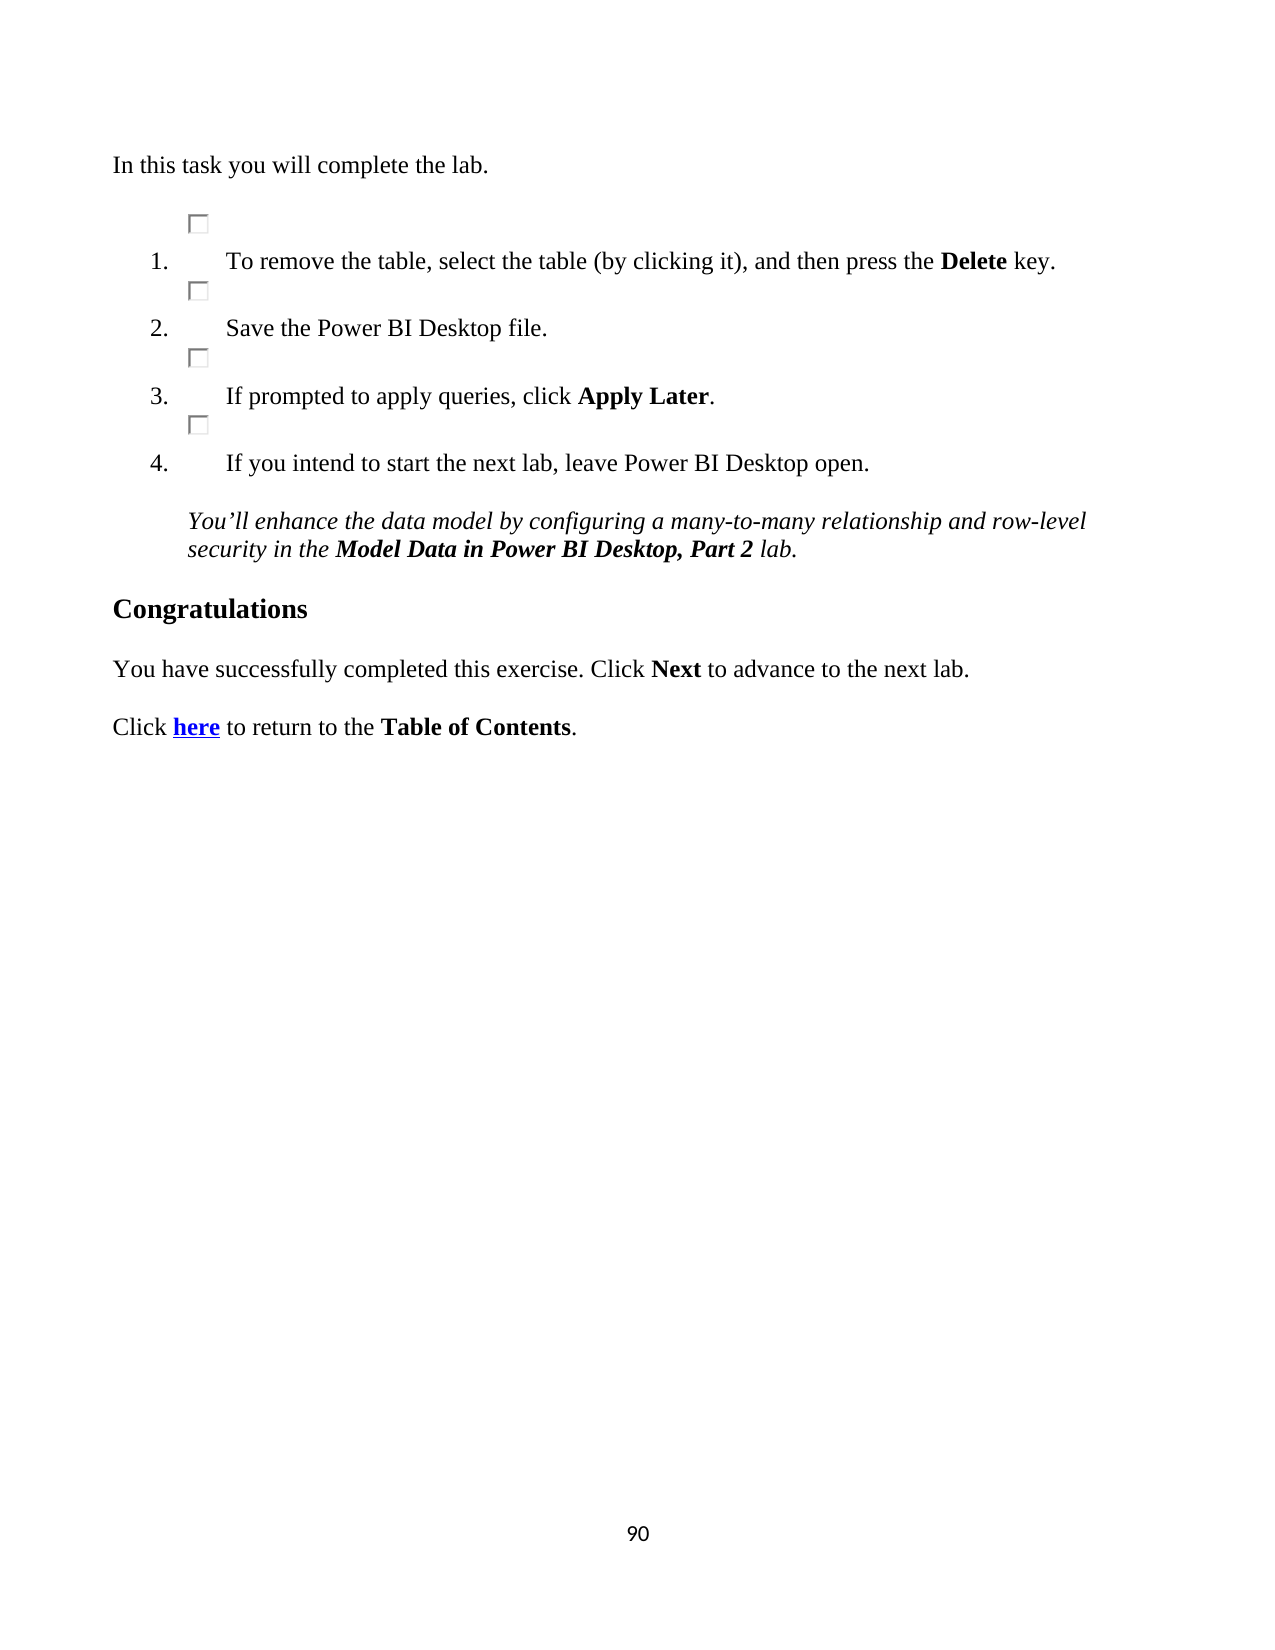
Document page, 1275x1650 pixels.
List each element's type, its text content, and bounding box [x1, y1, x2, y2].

list If prompted to apply queries, click Apply Later. [150, 342, 1162, 409]
list To remove the table, select the table (by clicking it), and then press the Delete key. [150, 208, 1162, 275]
text You’ll enhance the data model by configuring a many-to-many relationship and row-level security in the Model Data in Power BI Desktop, Part 2 lab. [187, 506, 1162, 563]
text In this task you will complete the lab. [112, 150, 1162, 179]
text Click here to return to the Table of Contents. [112, 712, 1162, 741]
text You have successfully completed this exercise. Click Next to advance to the next lab. [112, 654, 1162, 683]
list If you intend to start the next lab, leave Power BI Desktop open. [150, 409, 1162, 477]
text Congratulations [112, 592, 1162, 625]
list Save the Power BI Desktop file. [150, 275, 1162, 342]
